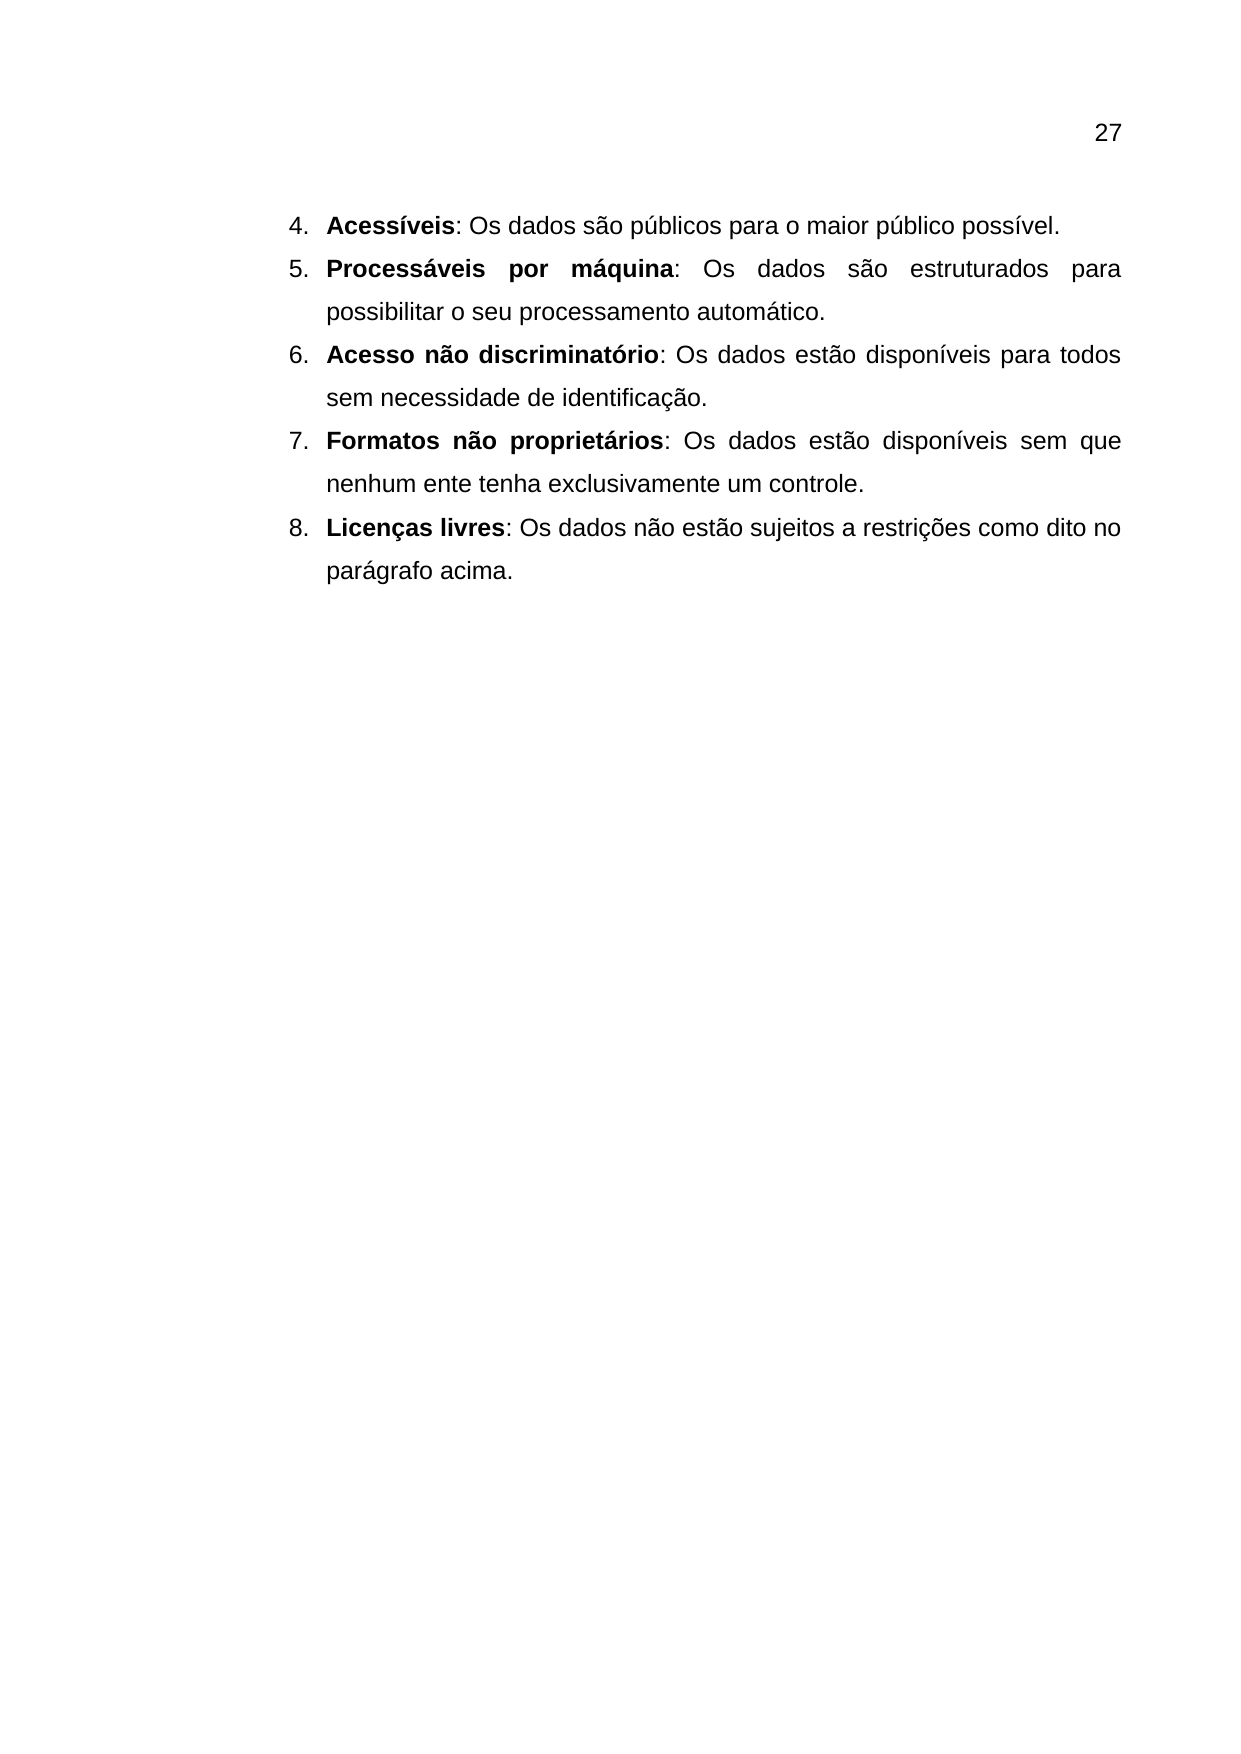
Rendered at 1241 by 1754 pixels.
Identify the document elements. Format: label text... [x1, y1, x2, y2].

list Acessíveis: Os dados são públicos para o maior público possível. [288, 211, 1122, 239]
list Acesso não discriminatório: Os dados estão disponíveis para todos sem necessidade de identificação. [288, 340, 1122, 412]
list Processáveis por máquina: Os dados são estruturados para possibilitar o seu processamento automático. [288, 254, 1122, 326]
list Licenças livres: Os dados não estão sujeitos a restrições como dito no parágrafo acima. [288, 512, 1122, 584]
list Formatos não proprietários: Os dados estão disponíveis sem que nenhum ente tenha exclusivamente um controle. [288, 426, 1122, 498]
